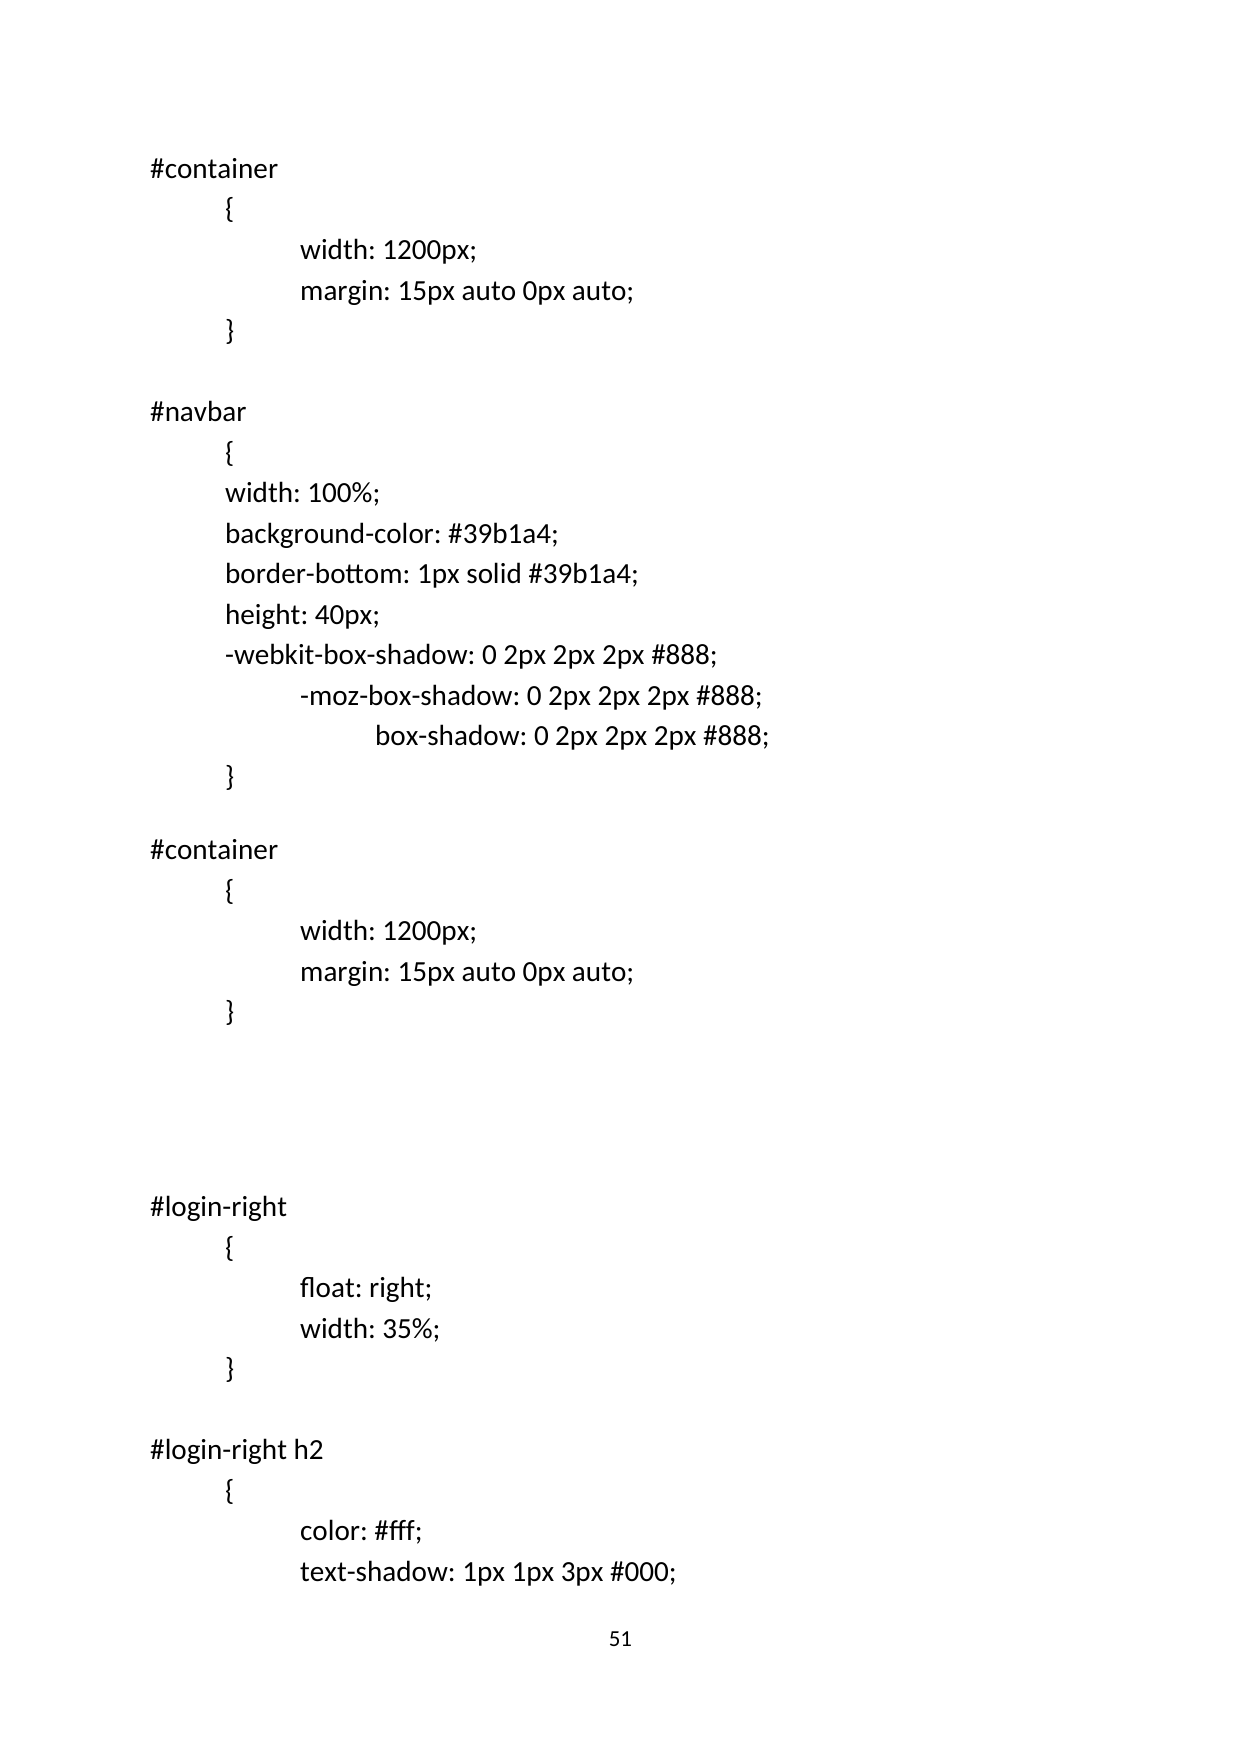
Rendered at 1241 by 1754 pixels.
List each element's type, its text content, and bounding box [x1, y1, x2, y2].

text color: #fff; [150, 1512, 1090, 1548]
text margin: 15px auto 0px auto; [150, 272, 1090, 307]
text } [150, 312, 1090, 348]
text margin: 15px auto 0px auto; [150, 953, 1090, 988]
text #container [150, 150, 1090, 186]
text -webkit-box-shadow: 0 2px 2px 2px #888; [150, 636, 1090, 672]
text } [150, 758, 1090, 793]
text box-shadow: 0 2px 2px 2px #888; [150, 717, 1090, 753]
text background-color: #39b1a4; [150, 515, 1090, 550]
text border-bottom: 1px solid #39b1a4; [150, 555, 1090, 591]
text } [150, 1350, 1090, 1386]
text width: 100%; [150, 474, 1090, 510]
text #container [150, 831, 1090, 867]
text } [150, 993, 1090, 1029]
text #login-right h2 [150, 1431, 1090, 1467]
text width: 1200px; [150, 231, 1090, 267]
text { [150, 191, 1090, 226]
text { [150, 872, 1090, 907]
text #login-right [150, 1188, 1090, 1224]
text -moz-box-shadow: 0 2px 2px 2px #888; [150, 677, 1090, 712]
text height: 40px; [150, 596, 1090, 631]
text width: 1200px; [150, 912, 1090, 948]
text width: 35%; [150, 1310, 1090, 1346]
text text-shadow: 1px 1px 3px #000; [150, 1553, 1090, 1589]
text { [150, 1472, 1090, 1508]
text { [150, 1229, 1090, 1264]
text #navbar [150, 393, 1090, 429]
text { [150, 434, 1090, 469]
text float: right; [150, 1269, 1090, 1305]
